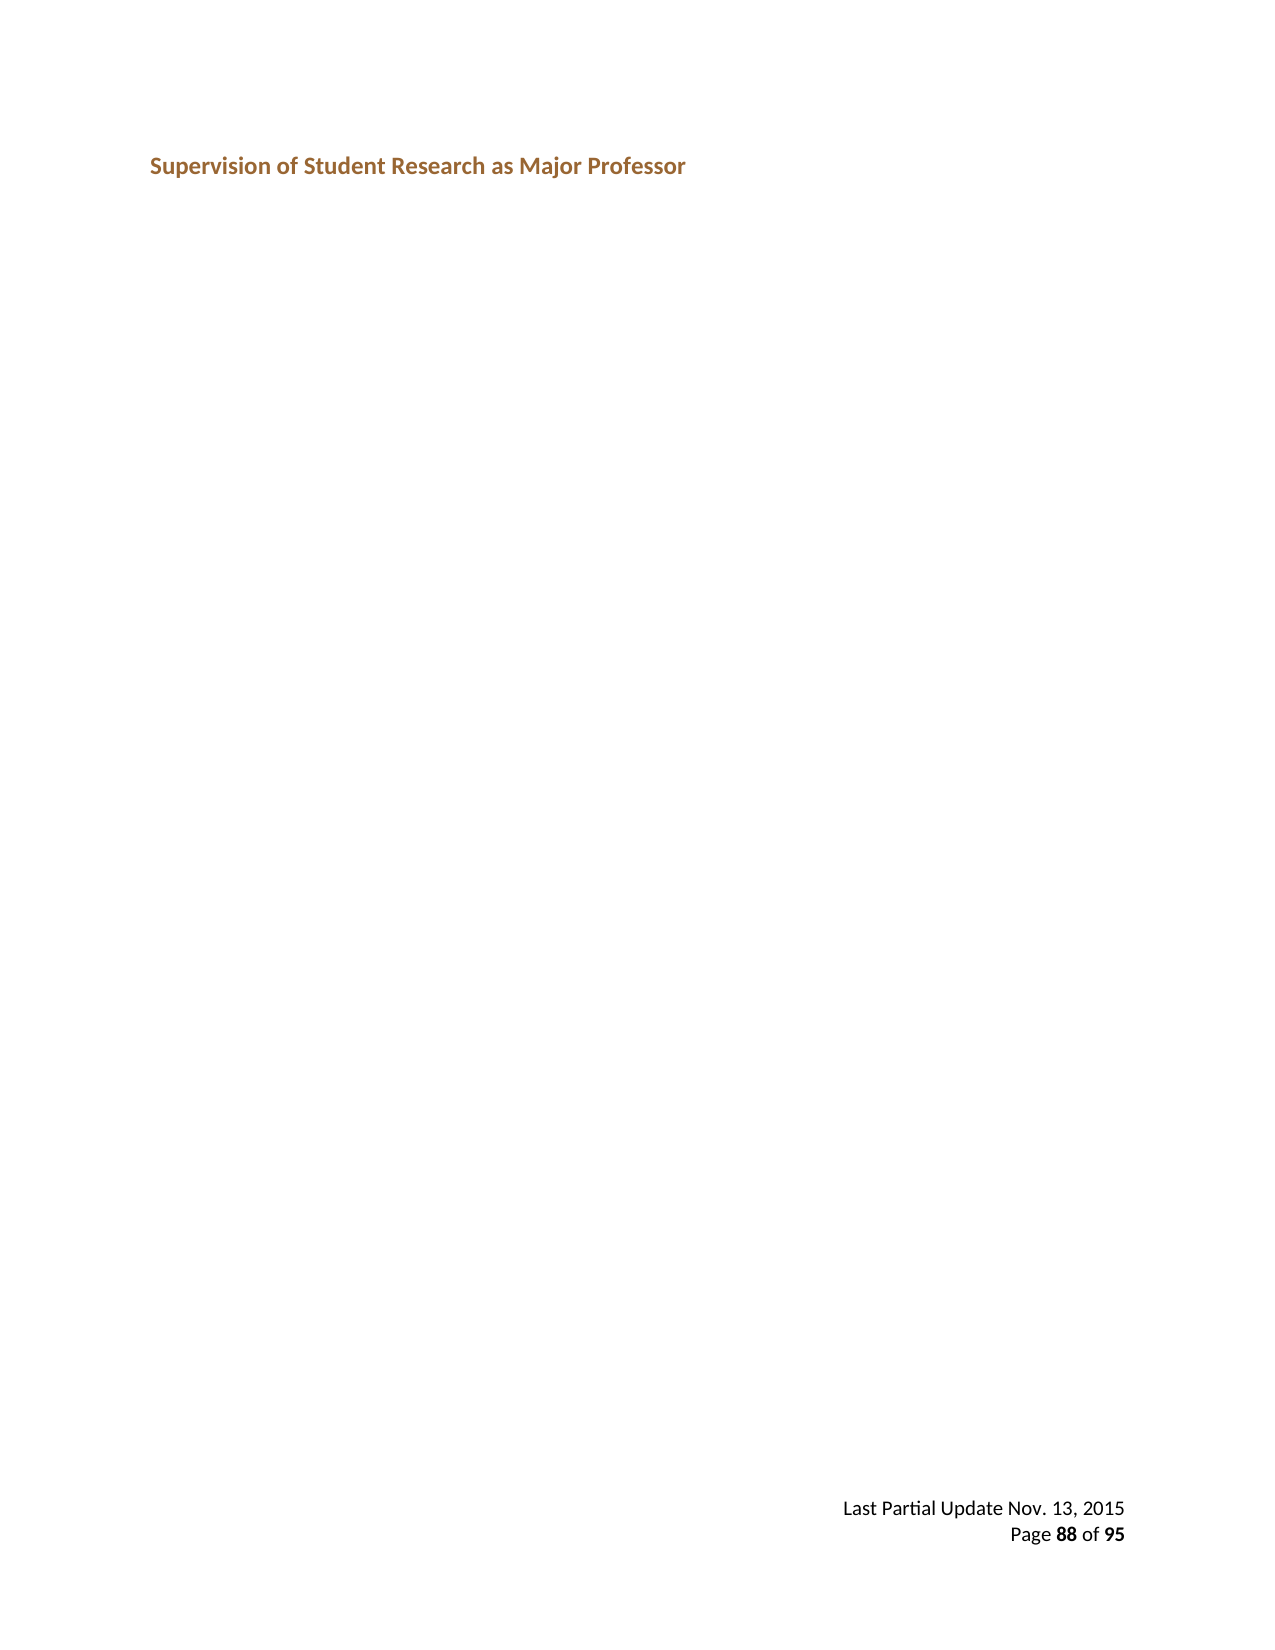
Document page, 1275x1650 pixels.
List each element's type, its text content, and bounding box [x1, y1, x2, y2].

subtitle Supervision of Student Research as Major Professor [150, 150, 1125, 181]
